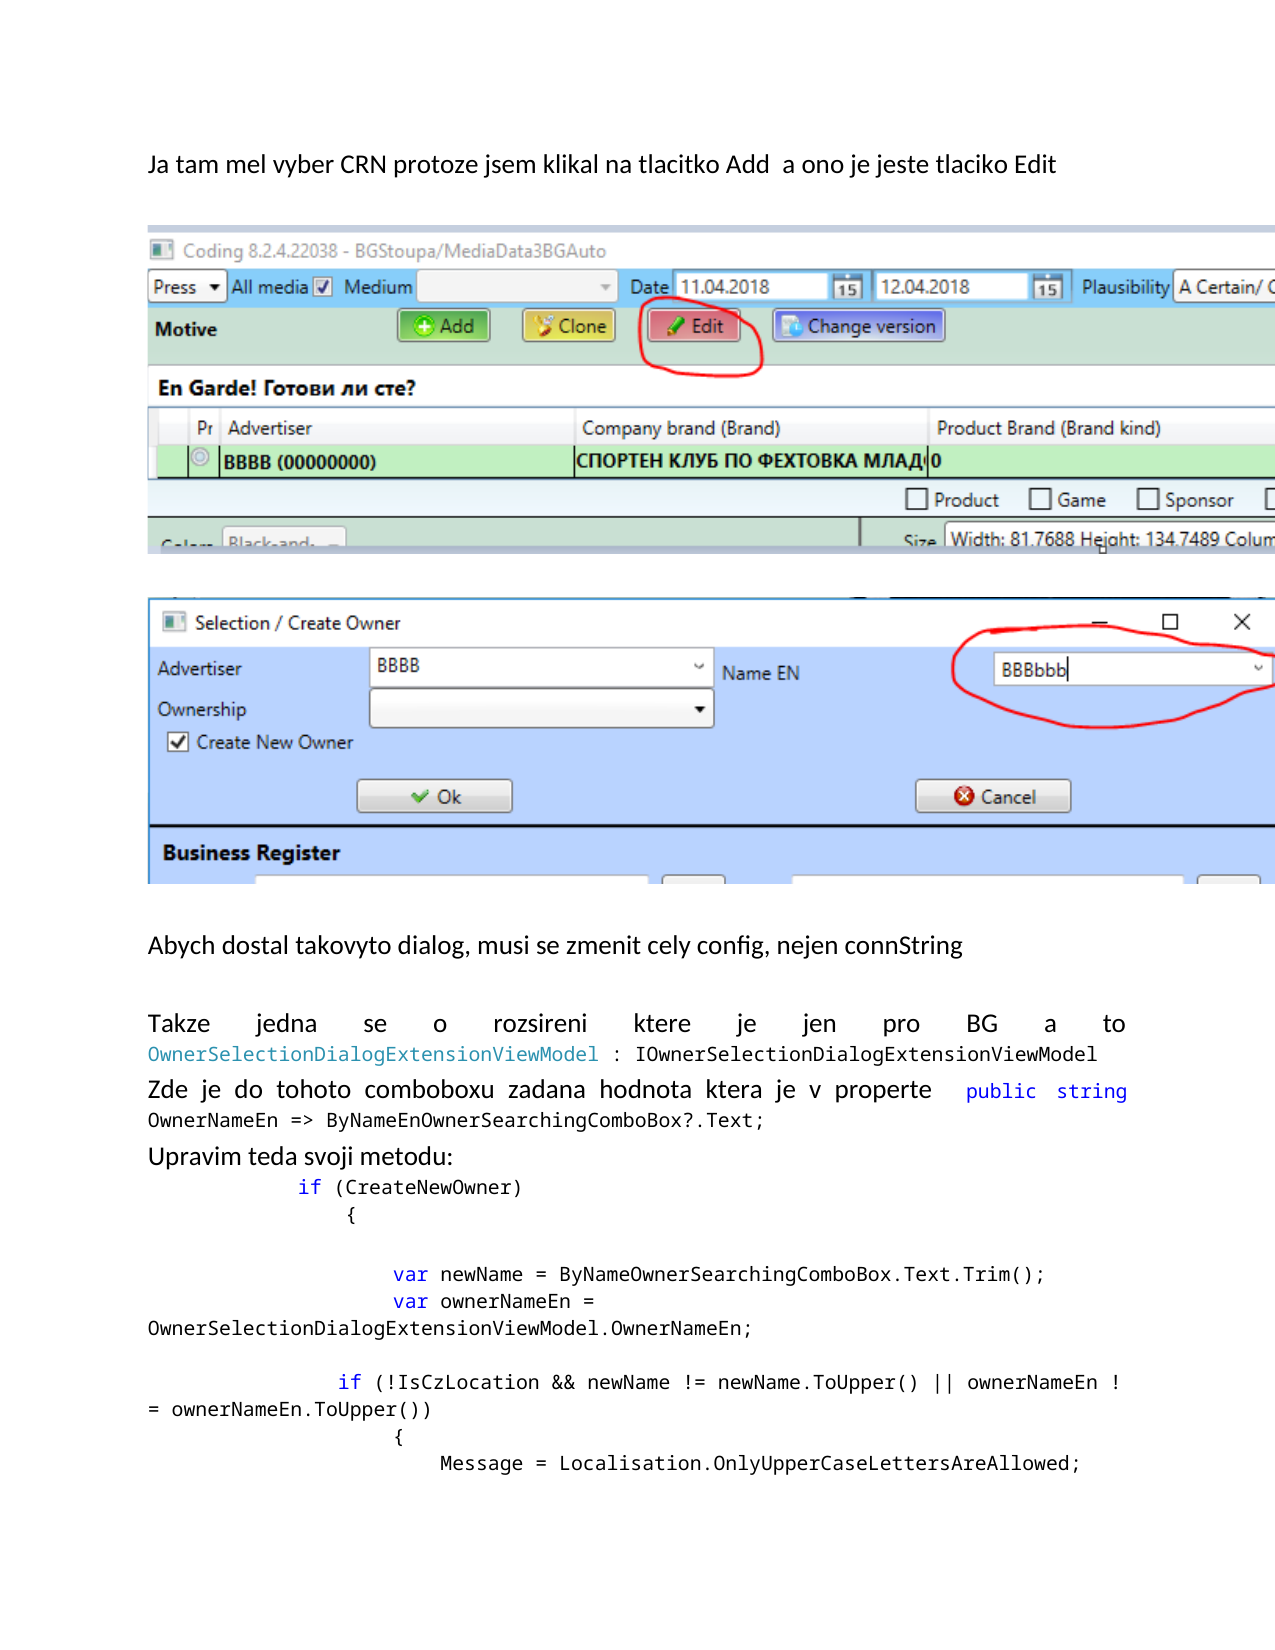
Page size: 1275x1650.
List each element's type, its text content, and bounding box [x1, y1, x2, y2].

text Ja tam mel vyber CRN protoze jsem klikal na tlacitko Add a ono je jeste tlaciko Edit [148, 148, 1127, 181]
text Abych dostal takovyto dialog, musi se zmenit cely config, nejen connString [148, 928, 1127, 961]
text if (!IsCzLocation && newName != newName.ToUpper() || ownerNameEn != ownerNameEn.ToUpper()) [148, 1368, 1127, 1422]
text Zde je do tohoto comboboxu zadana hodnota ktera je v properte public string OwnerNameEn => ByNameEnOwnerSearchingComboBox?.Text; [148, 1072, 1127, 1134]
text Upravim teda svoji metodu: [148, 1139, 1127, 1172]
text if (CreateNewOwner) [223, 1174, 1127, 1201]
text var newName = ByNameOwnerSearchingComboBox.Text.Trim(); [148, 1261, 1127, 1288]
text { [148, 1201, 1127, 1228]
text Takze jedna se o rozsireni ktere je jen pro BG a to OwnerSelectionDialogExtensionViewModel : IOwnerSelectionDialogExtensionViewModel [148, 1006, 1127, 1067]
text { [148, 1422, 1127, 1449]
text var ownerNameEn = OwnerSelectionDialogExtensionViewModel.OwnerNameEn; [148, 1288, 1127, 1342]
text Message = Localisation.OnlyUpperCaseLettersAreAllowed; [148, 1449, 1127, 1476]
